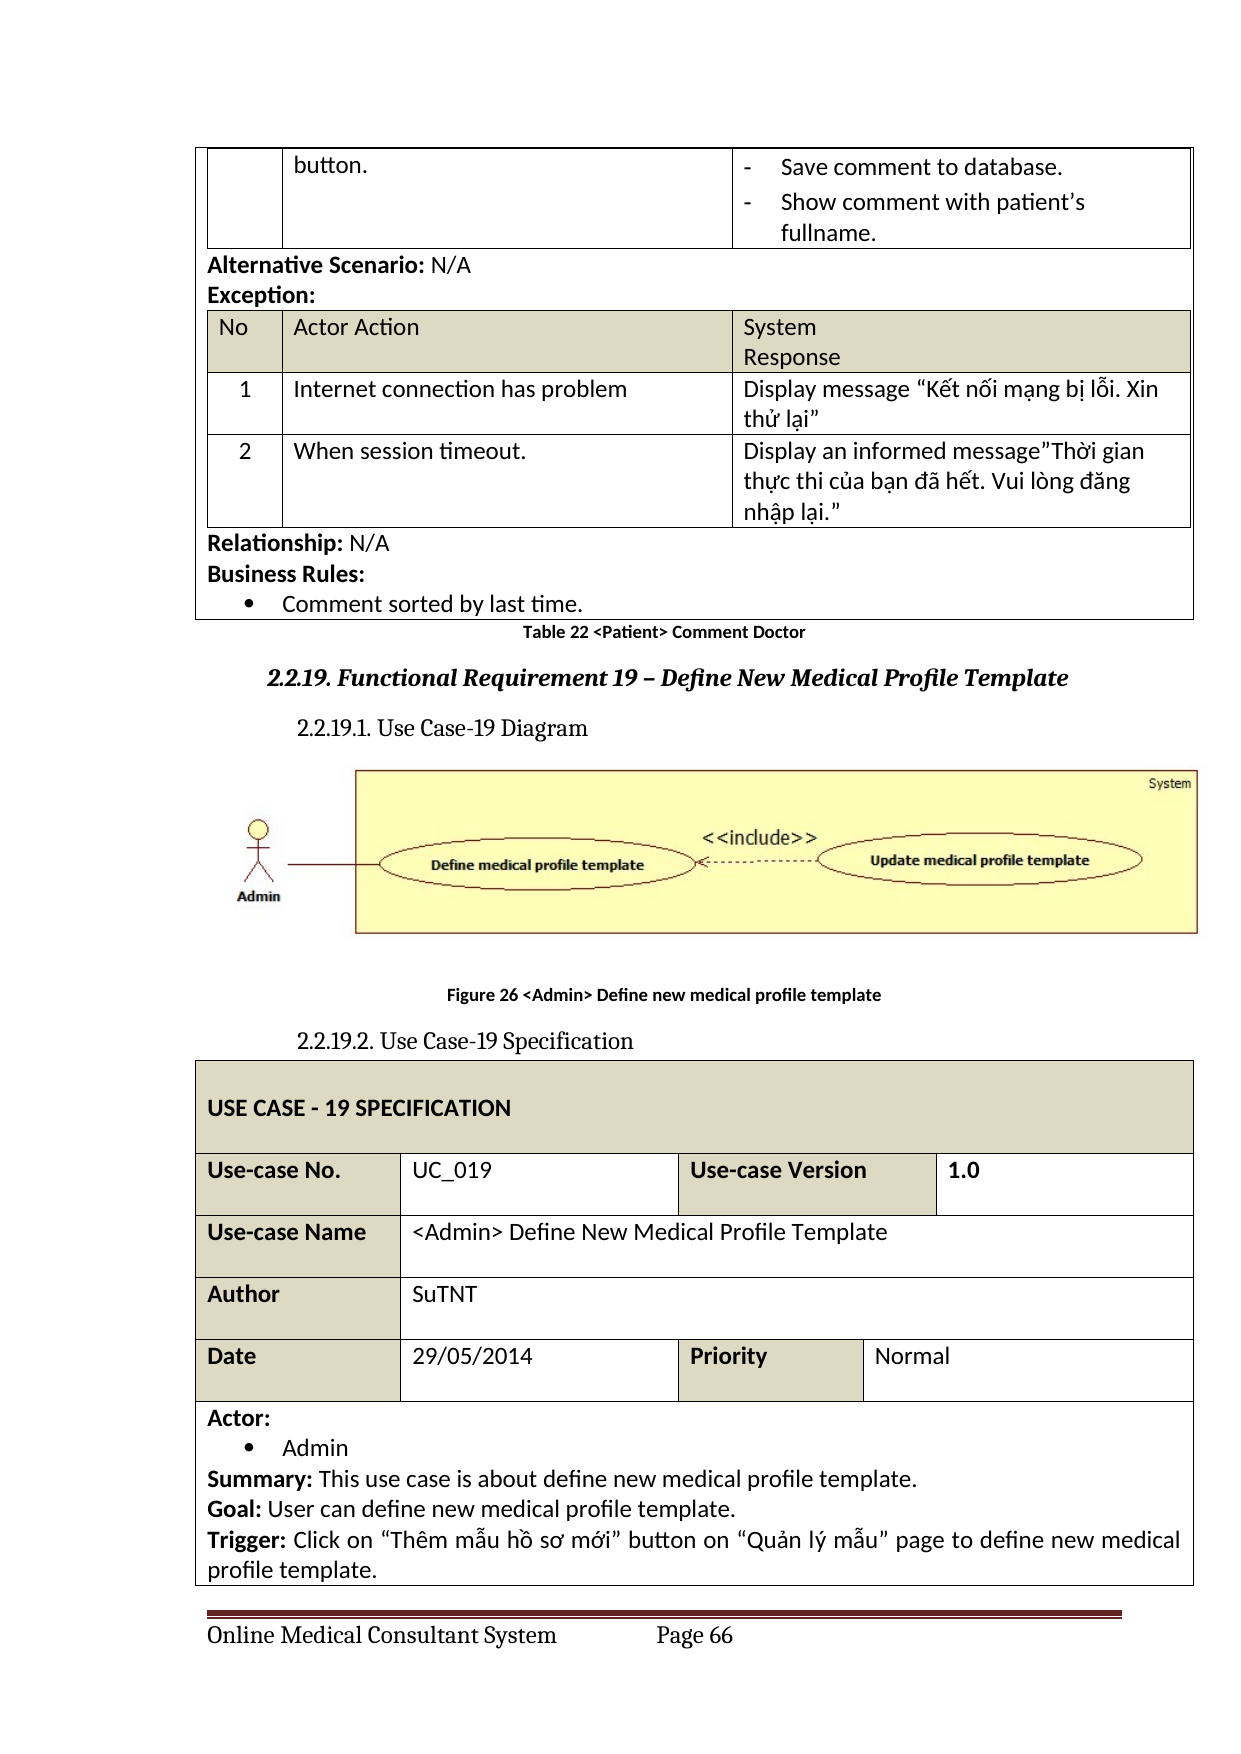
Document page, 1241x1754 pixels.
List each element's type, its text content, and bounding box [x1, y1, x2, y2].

picture [207, 746, 1222, 958]
table_cell Use-case Version [679, 1154, 936, 1215]
table_cell 1.0 [937, 1154, 1193, 1215]
subtitle Functional Requirement 19 – Define New Medical Profile Template [267, 664, 1122, 693]
table_cell Use-case No. [196, 1154, 400, 1215]
text Figure <Admin> Define new medical profile template [207, 983, 1122, 1006]
subtitle Use Case-19 Diagram [282, 713, 1122, 742]
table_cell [196, 1402, 1193, 1585]
subtitle Use Case-19 Specification [282, 1027, 1122, 1056]
table_cell 29/05/2014 [401, 1340, 678, 1401]
table_cell SuTNT [401, 1278, 1193, 1339]
table_cell <Admin> Define New Medical Profile Template [401, 1216, 1193, 1277]
table_header USE CASE - 19 SPECIFICATION [196, 1061, 1193, 1153]
table_cell UC_019 [401, 1154, 678, 1215]
table_cell Use-case Name [196, 1216, 400, 1277]
text Table <Patient> Comment Doctor [207, 620, 1122, 643]
table_cell Author [196, 1278, 400, 1339]
table_cell Priority [679, 1340, 863, 1401]
table_cell Date [196, 1340, 400, 1401]
table_cell Normal [864, 1340, 1193, 1401]
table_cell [196, 148, 1193, 619]
